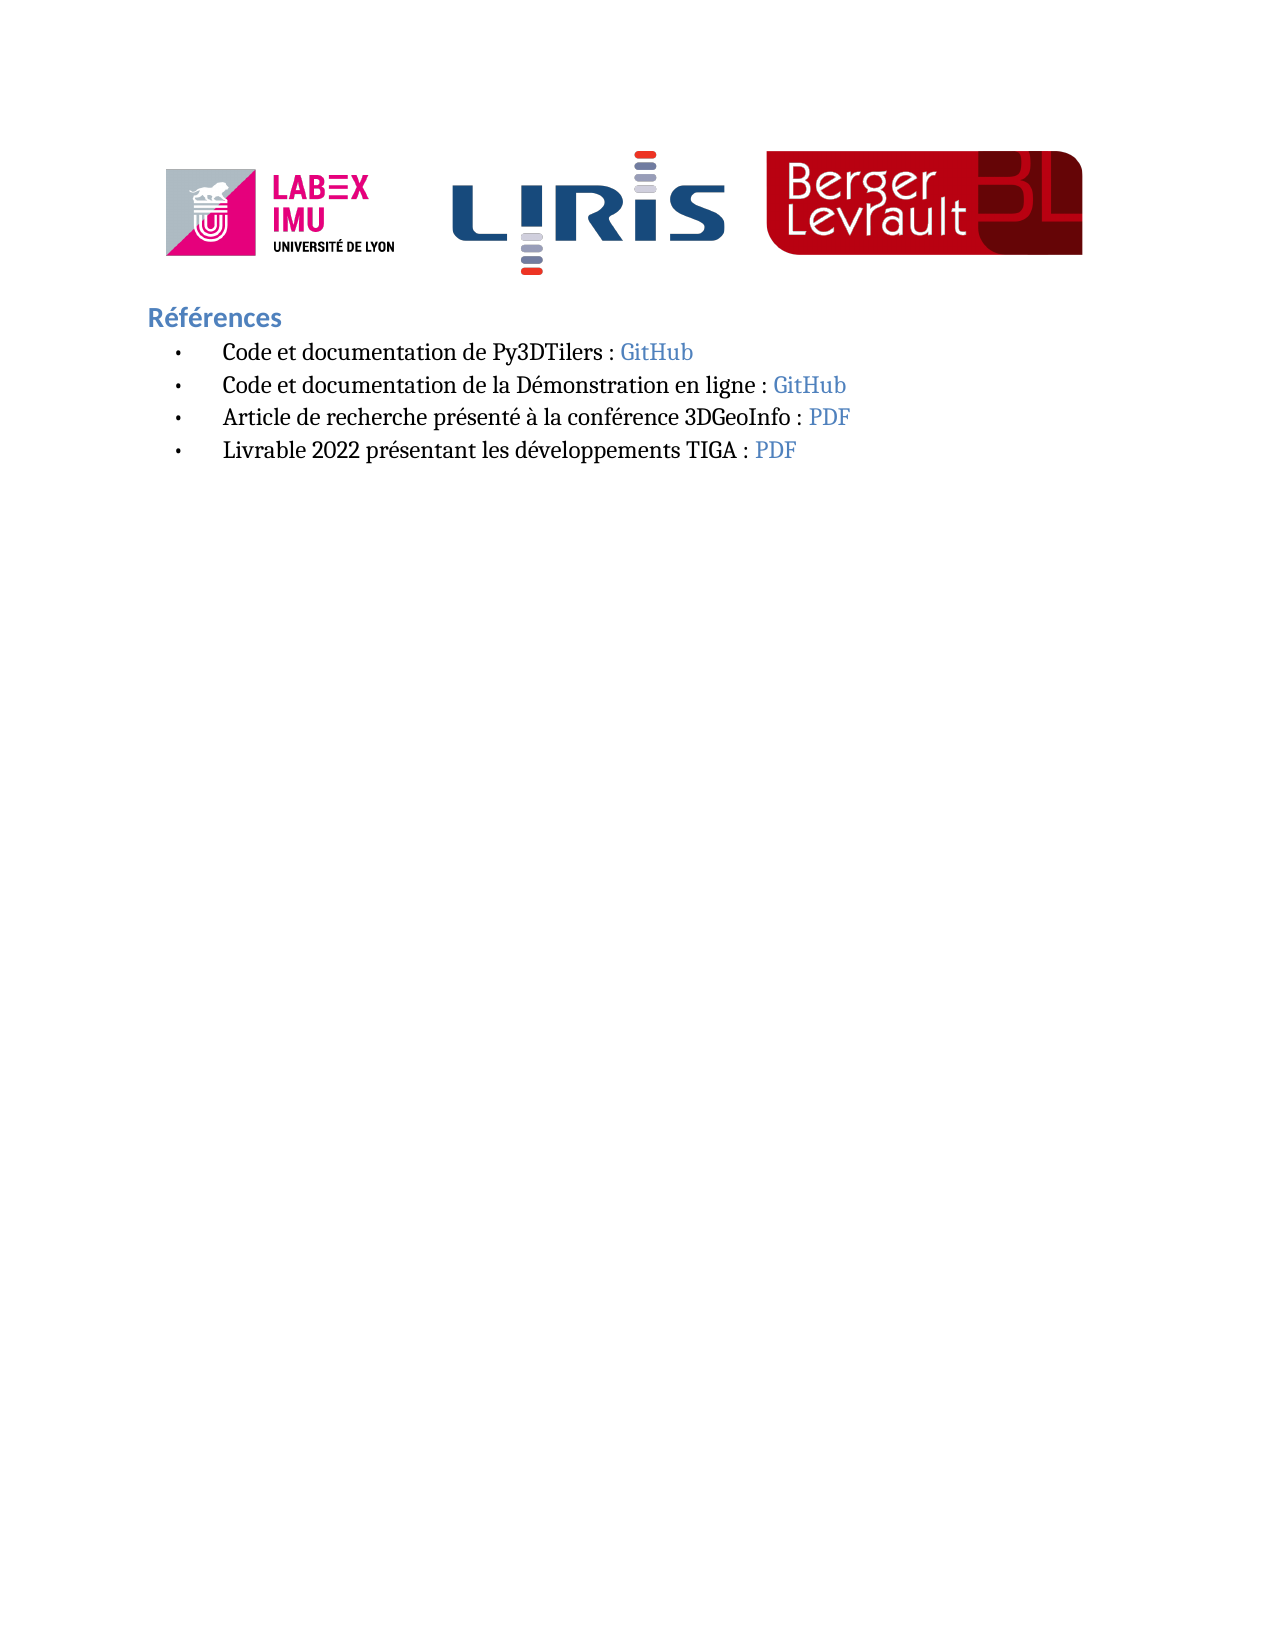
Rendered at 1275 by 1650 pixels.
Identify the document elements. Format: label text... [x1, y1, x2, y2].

subtitle Références [148, 299, 1127, 334]
list Code et documentation de la Démonstration en ligne : GitHub [173, 371, 1127, 399]
list Livrable 2022 présentant les développements TIGA : PDF [173, 436, 1127, 464]
list Article de recherche présenté à la conférence 3DGeoInfo : PDF [173, 403, 1127, 432]
table_header [441, 148, 755, 278]
list Code et documentation de Py3DTilers : GitHub [173, 338, 1127, 367]
table_header [136, 148, 441, 278]
picture [452, 151, 725, 275]
picture [766, 151, 1083, 255]
picture [147, 151, 412, 273]
table_header [755, 148, 1116, 278]
